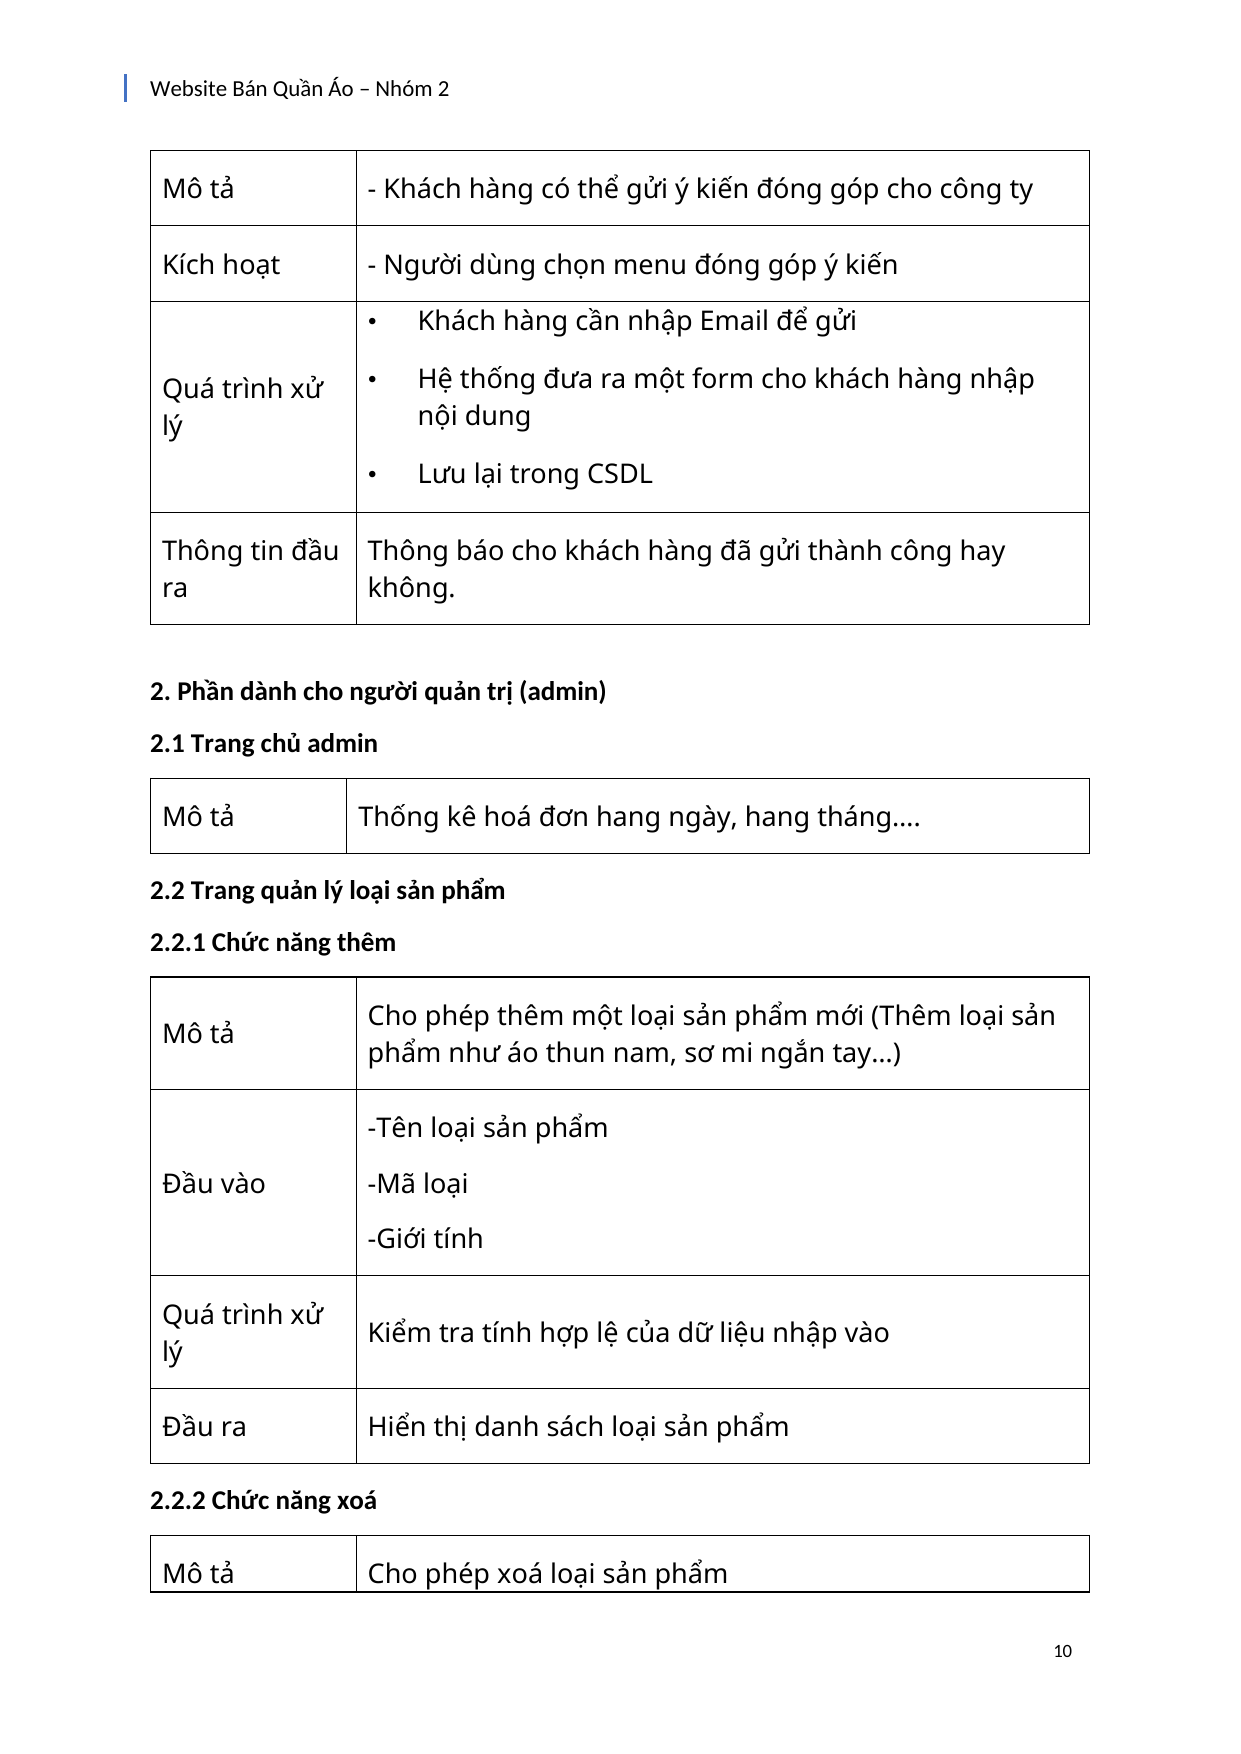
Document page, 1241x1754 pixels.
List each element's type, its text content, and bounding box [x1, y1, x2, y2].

table_header Thống kê hoá đơn hang ngày, hang tháng…. [347, 779, 1089, 853]
table_header Mô tả [151, 151, 356, 225]
table_cell Thông tin đầu ra [151, 513, 356, 624]
table_cell Kiểm tra tính hợp lệ của dữ liệu nhập vào [357, 1276, 1089, 1388]
table_cell -Tên loại sản phẩm -Mã loại -Giới tính [357, 1090, 1089, 1275]
table_cell Quá trình xử lý [151, 1276, 356, 1388]
table_cell Quá trình xử lý [151, 302, 356, 512]
table_cell Đầu vào [151, 1090, 356, 1275]
text 2.2 Trang quản lý loại sản phẩm [150, 873, 1090, 906]
table_cell Đầu ra [151, 1389, 356, 1463]
table_cell Hiển thị danh sách loại sản phẩm [357, 1389, 1089, 1463]
table_header Mô tả [151, 779, 346, 853]
table_cell Khách hàng cần nhập Email để gửi Hệ thống đưa ra một form cho khách hàng nhập nội dung Lưu lại trong CSDL [357, 302, 1089, 512]
table_header Mô tả [151, 1536, 356, 1591]
table_cell - Người dùng chọn menu đóng góp ý kiến [357, 226, 1089, 301]
text 2.2.1 Chức năng thêm [150, 925, 1090, 958]
table_header Cho phép thêm một loại sản phẩm mới (Thêm loại sản phẩm như áo thun nam, sơ mi ngắn tay…) [357, 978, 1089, 1089]
text 2.1 Trang chủ admin [150, 726, 1090, 759]
table_cell Thông báo cho khách hàng đã gửi thành công hay không. [357, 513, 1089, 624]
table_cell Kích hoạt [151, 226, 356, 301]
table_header - Khách hàng có thể gửi ý kiến đóng góp cho công ty [357, 151, 1089, 225]
text 2.2.2 Chức năng xoá [150, 1483, 1090, 1516]
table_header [357, 1536, 1089, 1591]
table_header Mô tả [151, 978, 356, 1089]
text 2. Phần dành cho người quản trị (admin) [150, 674, 1090, 707]
